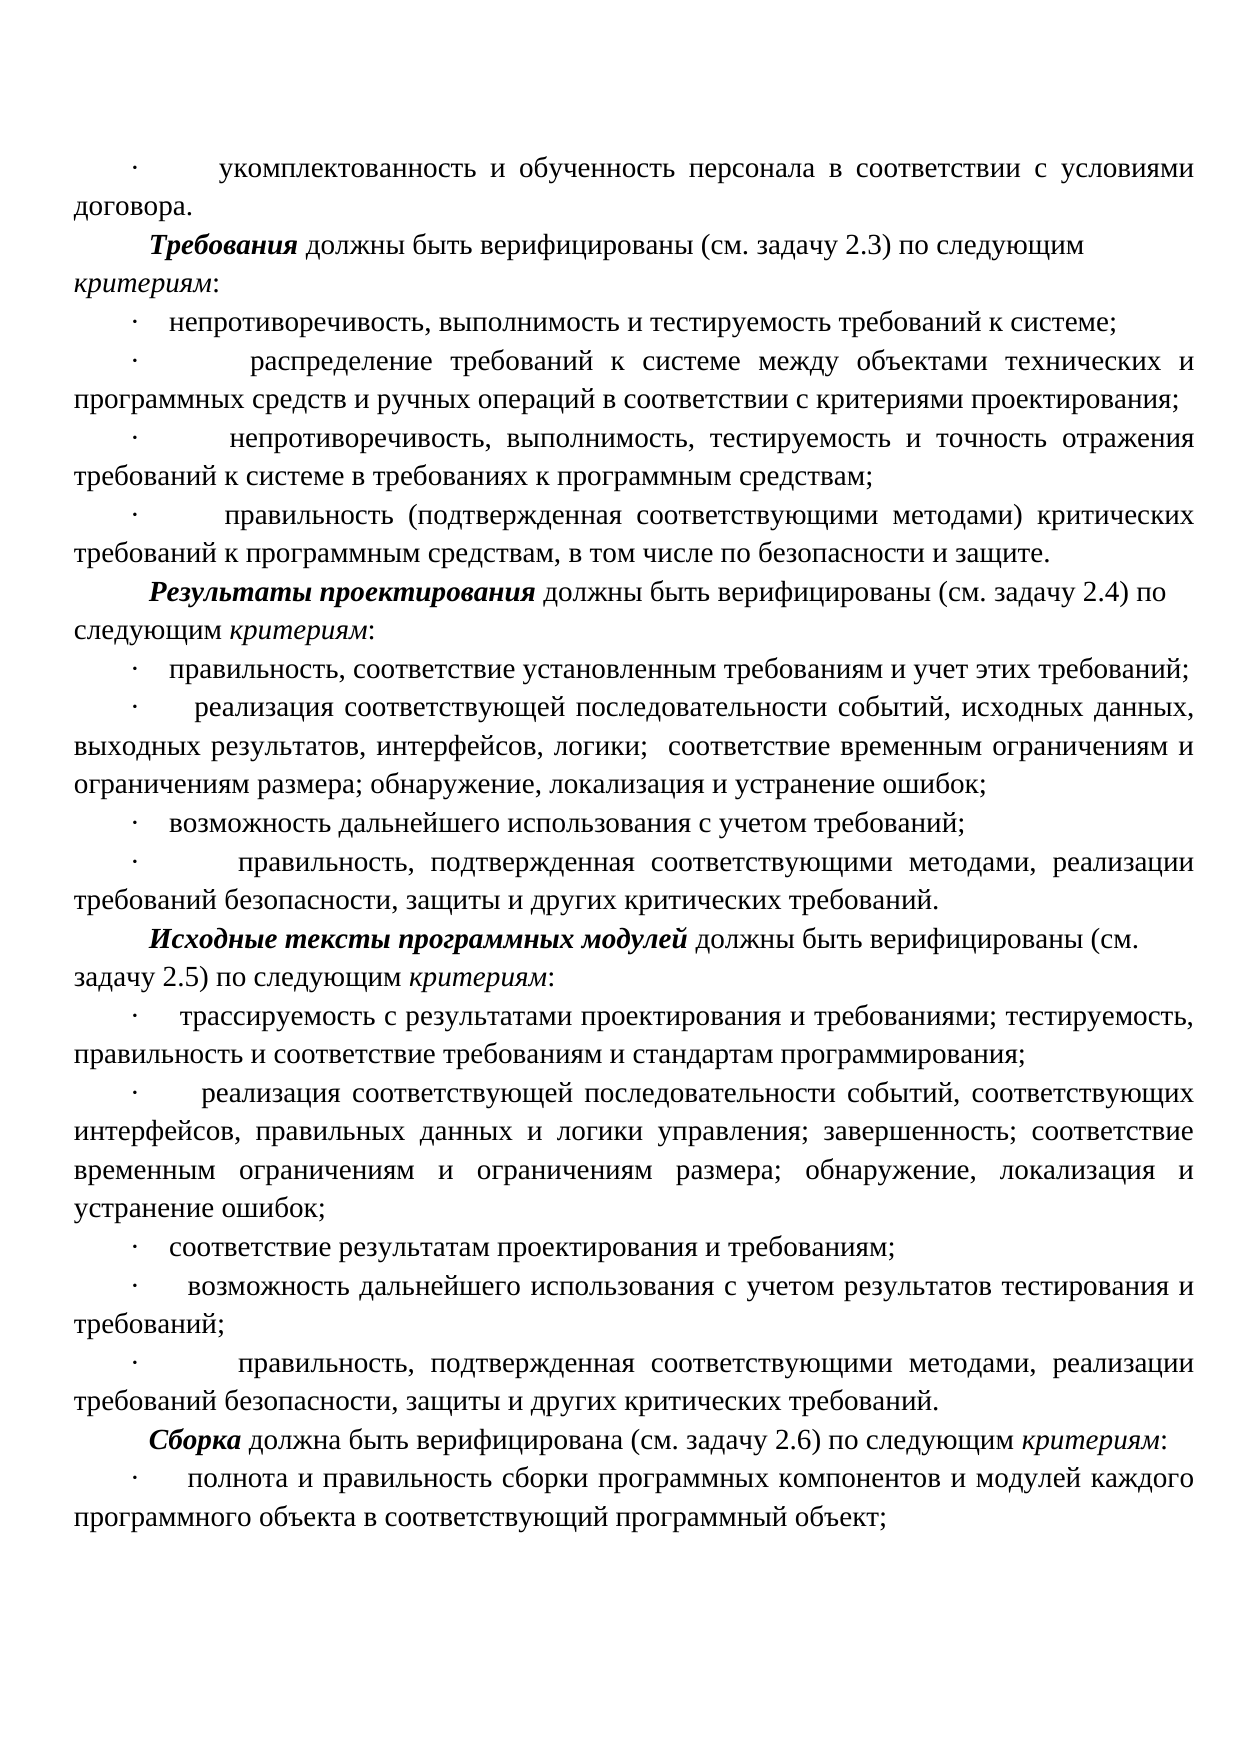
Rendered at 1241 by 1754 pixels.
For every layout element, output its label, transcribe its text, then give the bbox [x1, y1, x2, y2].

text · правильность, соответствие установленным требованиям и учет этих требований; [74, 651, 1195, 684]
text · трассируемость с результатами проектирования и требованиями; тестируемость, правильность и соответствие требованиям и стандартам программирования; [74, 998, 1195, 1070]
text · распределение требований к системе между объектами технических и программных средств и ручных операций в соответствии с критериями проектирования; [74, 343, 1195, 415]
text · полнота и правильность сборки программных компонентов и модулей каждого программного объекта в соответствующий программный объект; [74, 1460, 1195, 1532]
text · реализация соответствующей последовательности событий, соответствующих интерфейсов, правильных данных и логики управления; завершенность; соответствие временным ограничениям и ограничениям размера; обнаружение, локализация и устранение ошибок; [74, 1075, 1195, 1224]
text Исходные тексты программных модулей должны быть верифицированы (см. задачу 2.5) по следующим критериям: [74, 921, 1195, 993]
text · возможность дальнейшего использования с учетом требований; [74, 805, 1195, 839]
text · реализация соответствующей последовательности событий, исходных данных, выходных результатов, интерфейсов, логики; соответствие временным ограничениям и ограничениям размера; обнаружение, локализация и устранение ошибок; [74, 689, 1195, 800]
text · непротиворечивость, выполнимость, тестируемость и точность отражения требований к системе в требованиях к программным средствам; [74, 420, 1195, 492]
text Сборка должна быть верифицирована (см. задачу 2.6) по следующим критериям: [74, 1422, 1195, 1455]
text · возможность дальнейшего использования с учетом результатов тестирования и требований; [74, 1268, 1195, 1340]
text · укомплектованность и обученность персонала в соответствии с условиями договора. [74, 150, 1195, 222]
text · правильность, подтвержденная соответствующими методами, реализации требований безопасности, защиты и других критических требований. [74, 844, 1195, 916]
text Требования должны быть верифицированы (см. задачу 2.3) по следующим критериям: [74, 227, 1195, 299]
text Результаты проектирования должны быть верифицированы (см. задачу 2.4) по следующим критериям: [74, 574, 1195, 646]
text · непротиворечивость, выполнимость и тестируемость требований к системе; [74, 304, 1195, 338]
text · правильность (подтвержденная соответствующими методами) критических требований к программным средствам, в том числе по безопасности и защите. [74, 497, 1195, 569]
text · правильность, подтвержденная соответствующими методами, реализации требований безопасности, защиты и других критических требований. [74, 1345, 1195, 1417]
text · соответствие результатам проектирования и требованиям; [74, 1229, 1195, 1263]
